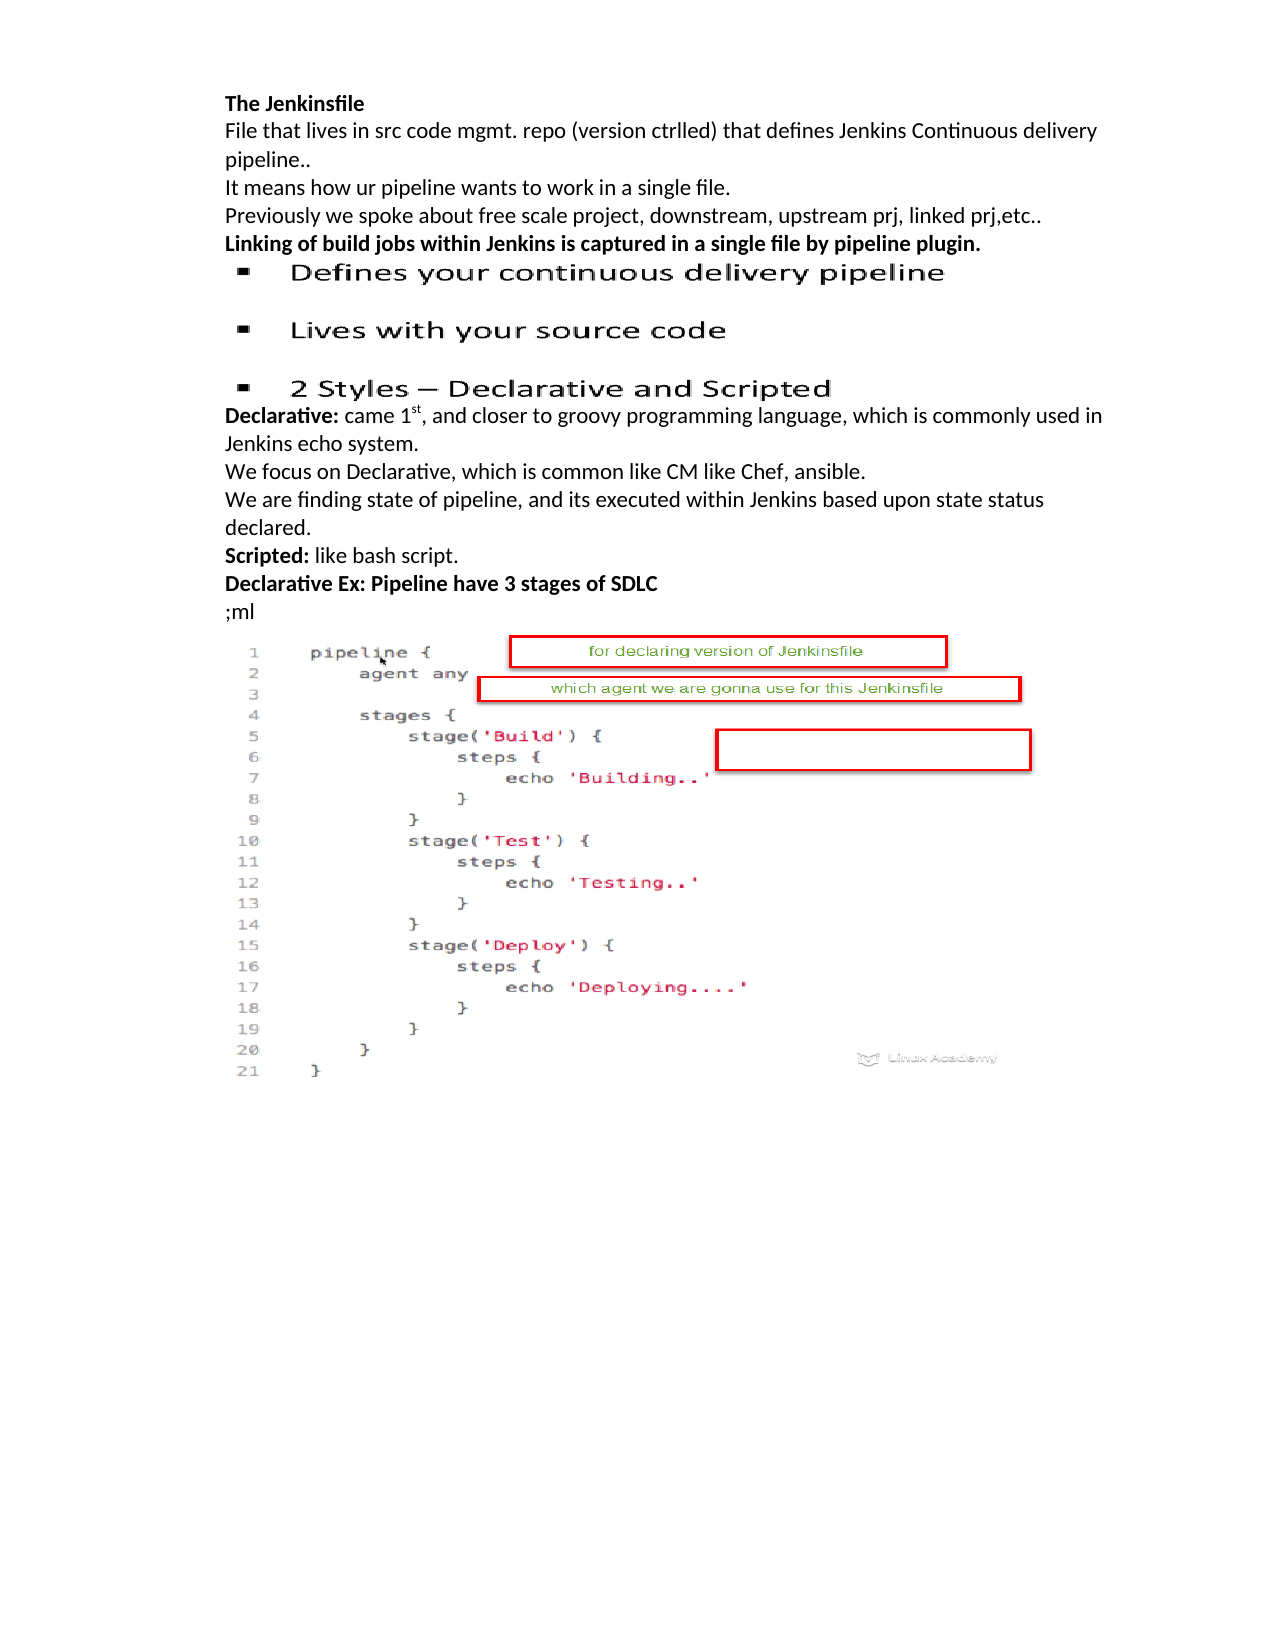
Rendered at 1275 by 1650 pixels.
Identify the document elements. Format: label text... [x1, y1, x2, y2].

list The Jenkinsfile [225, 89, 1125, 117]
list It means how ur pipeline wants to work in a single file. [225, 173, 1125, 201]
list Scripted: like bash script. [225, 541, 1125, 569]
list We focus on Declarative, which is common like CM like Chef, ansible. [225, 457, 1125, 485]
list We are finding state of pipeline, and its executed within Jenkins based upon state status declared. [225, 485, 1125, 541]
list Declarative Ex: Pipeline have 3 stages of SDLC [225, 569, 1125, 597]
list ;ml [225, 597, 1125, 625]
picture [225, 256, 950, 402]
list Declarative: came 1st, and closer to groovy programming language, which is commonly used in Jenkins echo system. [225, 401, 1125, 457]
picture [225, 625, 1152, 1100]
list File that lives in src code mgmt. repo (version ctrlled) that defines Jenkins Continuous delivery pipeline.. [225, 117, 1125, 173]
list Linking of build jobs within Jenkins is captured in a single file by pipeline plugin. [225, 229, 1125, 257]
list Previously we spoke about free scale project, downstream, upstream prj, linked prj,etc.. [225, 201, 1125, 229]
